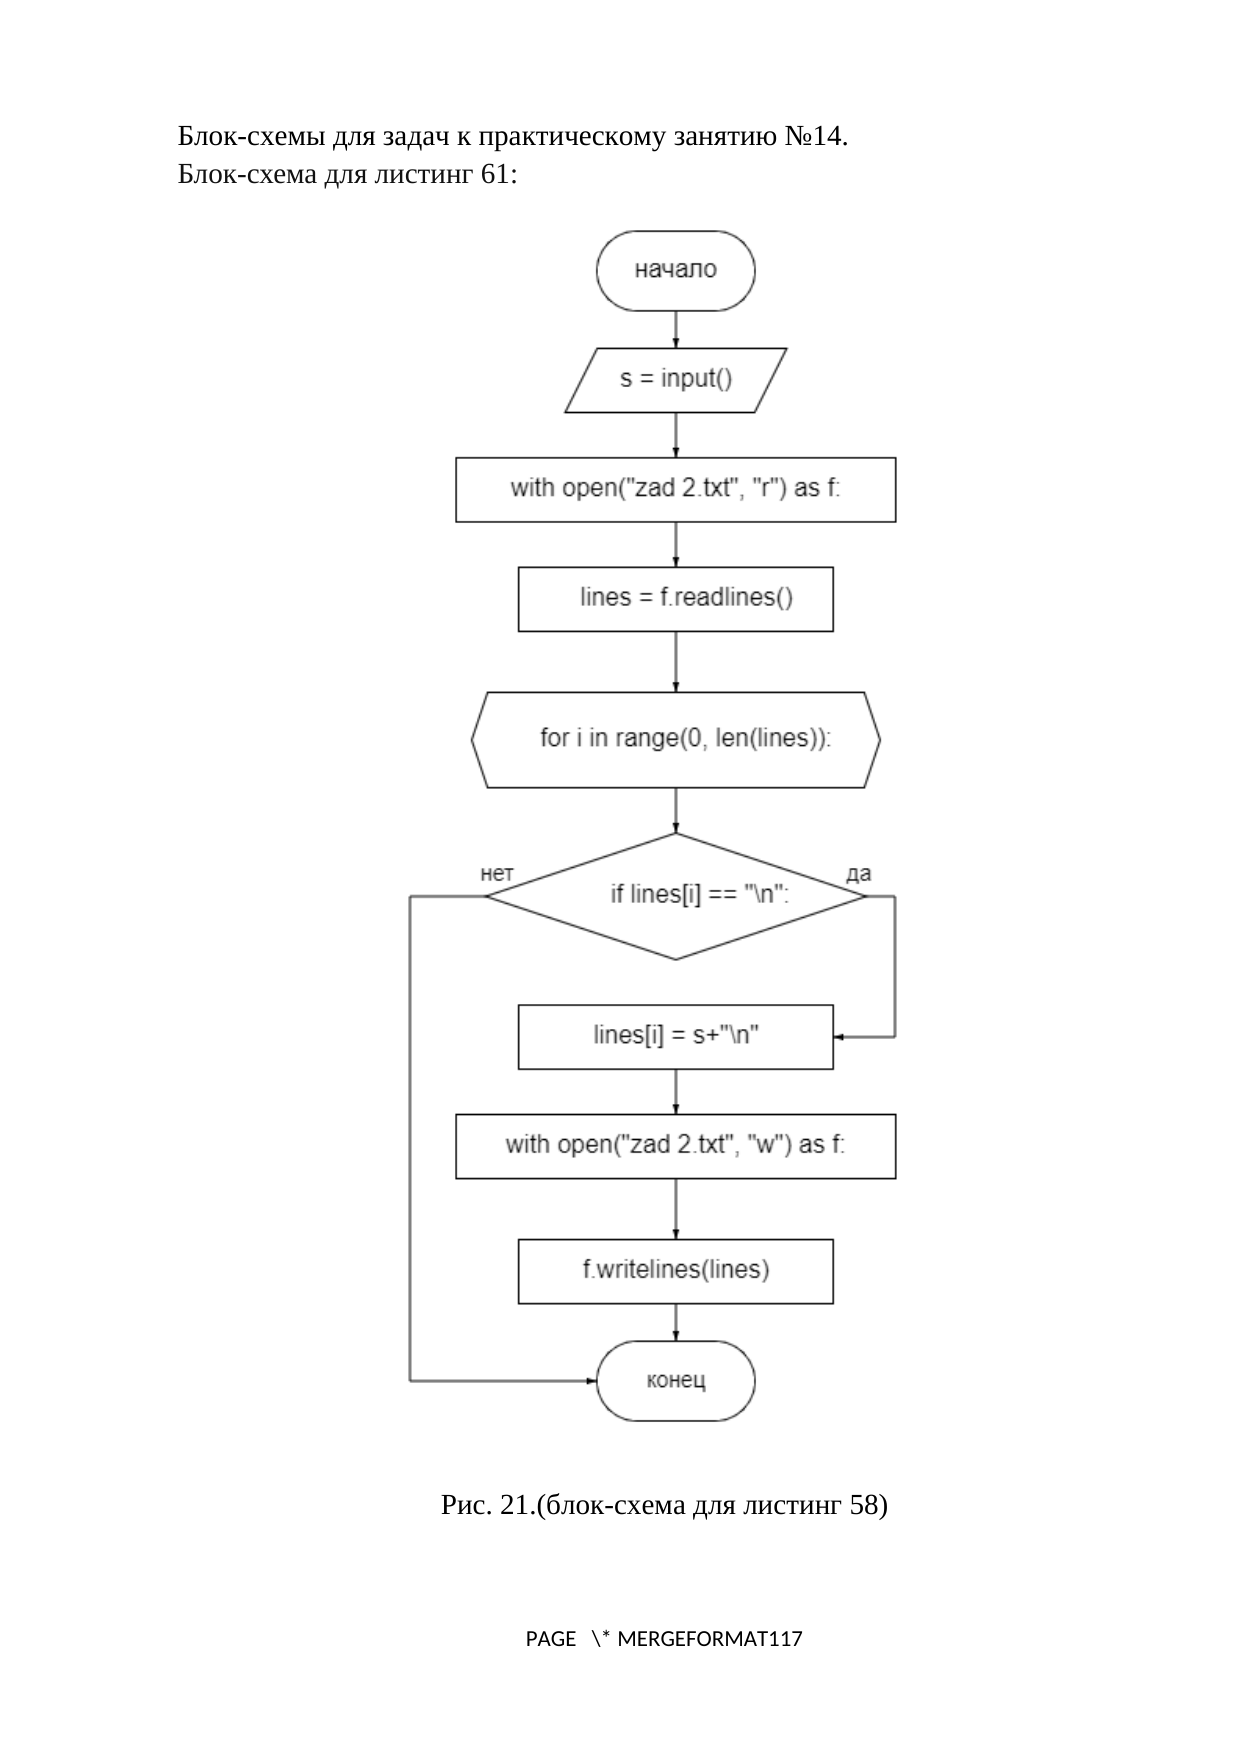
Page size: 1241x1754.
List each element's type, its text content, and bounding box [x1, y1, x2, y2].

text Блок-схема для листинг 61: [177, 157, 1152, 190]
text Рис. 21.(блок-схема для листинг 58) [177, 1487, 1152, 1520]
subtitle Блок-схемы для задач к практическому занятию №14. [177, 118, 1152, 152]
picture [332, 190, 997, 1483]
